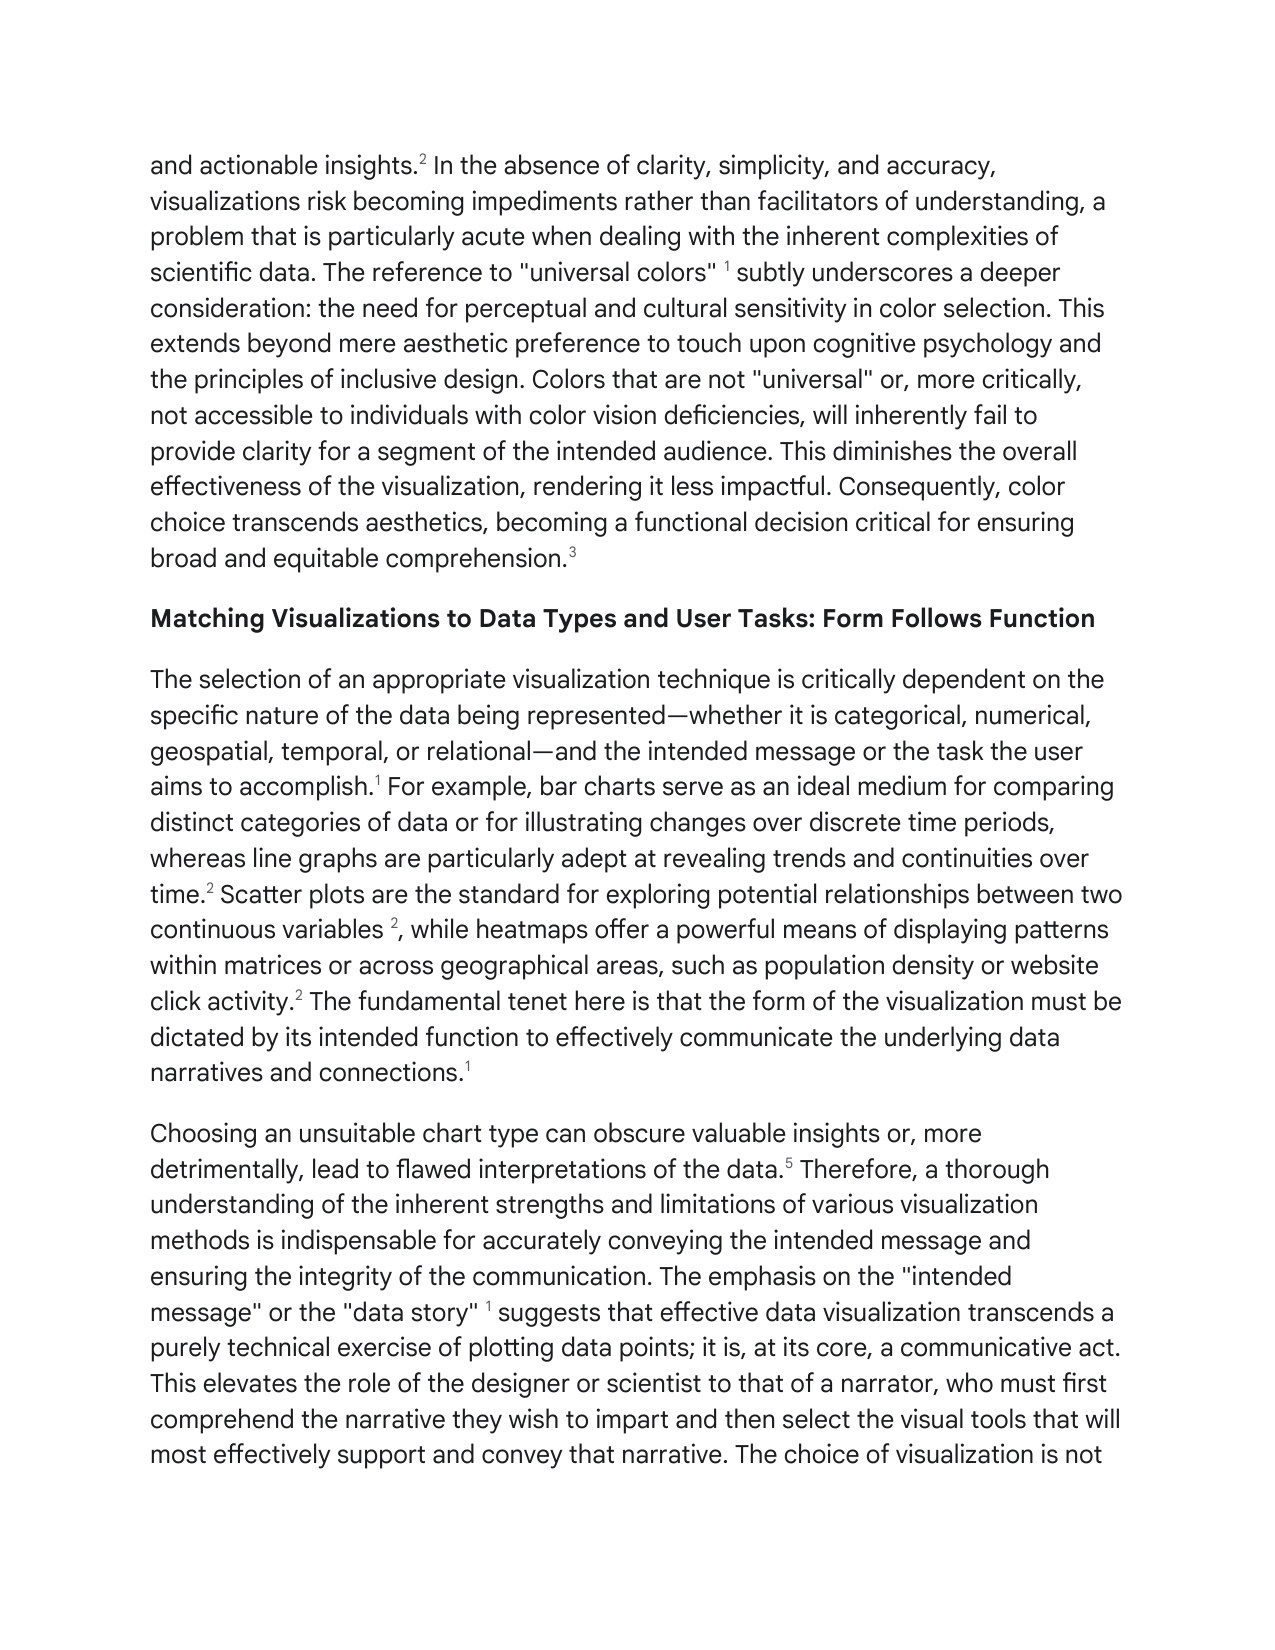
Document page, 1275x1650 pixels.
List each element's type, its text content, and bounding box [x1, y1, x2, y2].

text The selection of an appropriate visualization technique is critically dependent on the specific nature of the data being represented—whether it is categorical, numerical, geospatial, temporal, or relational—and the intended message or the task the user aims to accomplish.1 For example, bar charts serve as an ideal medium for comparing distinct categories of data or for illustrating changes over discrete time periods, whereas line graphs are particularly adept at revealing trends and continuities over time.2 Scatter plots are the standard for exploring potential relationships between two continuous variables 2, while heatmaps offer a powerful means of displaying patterns within matrices or across geographical areas, such as population density or website click activity.2 The fundamental tenet here is that the form of the visualization must be dictated by its intended function to effectively communicate the underlying data narratives and connections.1 [150, 664, 1125, 1089]
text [150, 1118, 1125, 1471]
text Matching Visualizations to Data Types and User Tasks: Form Follows Function [150, 604, 1125, 635]
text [150, 150, 1125, 574]
